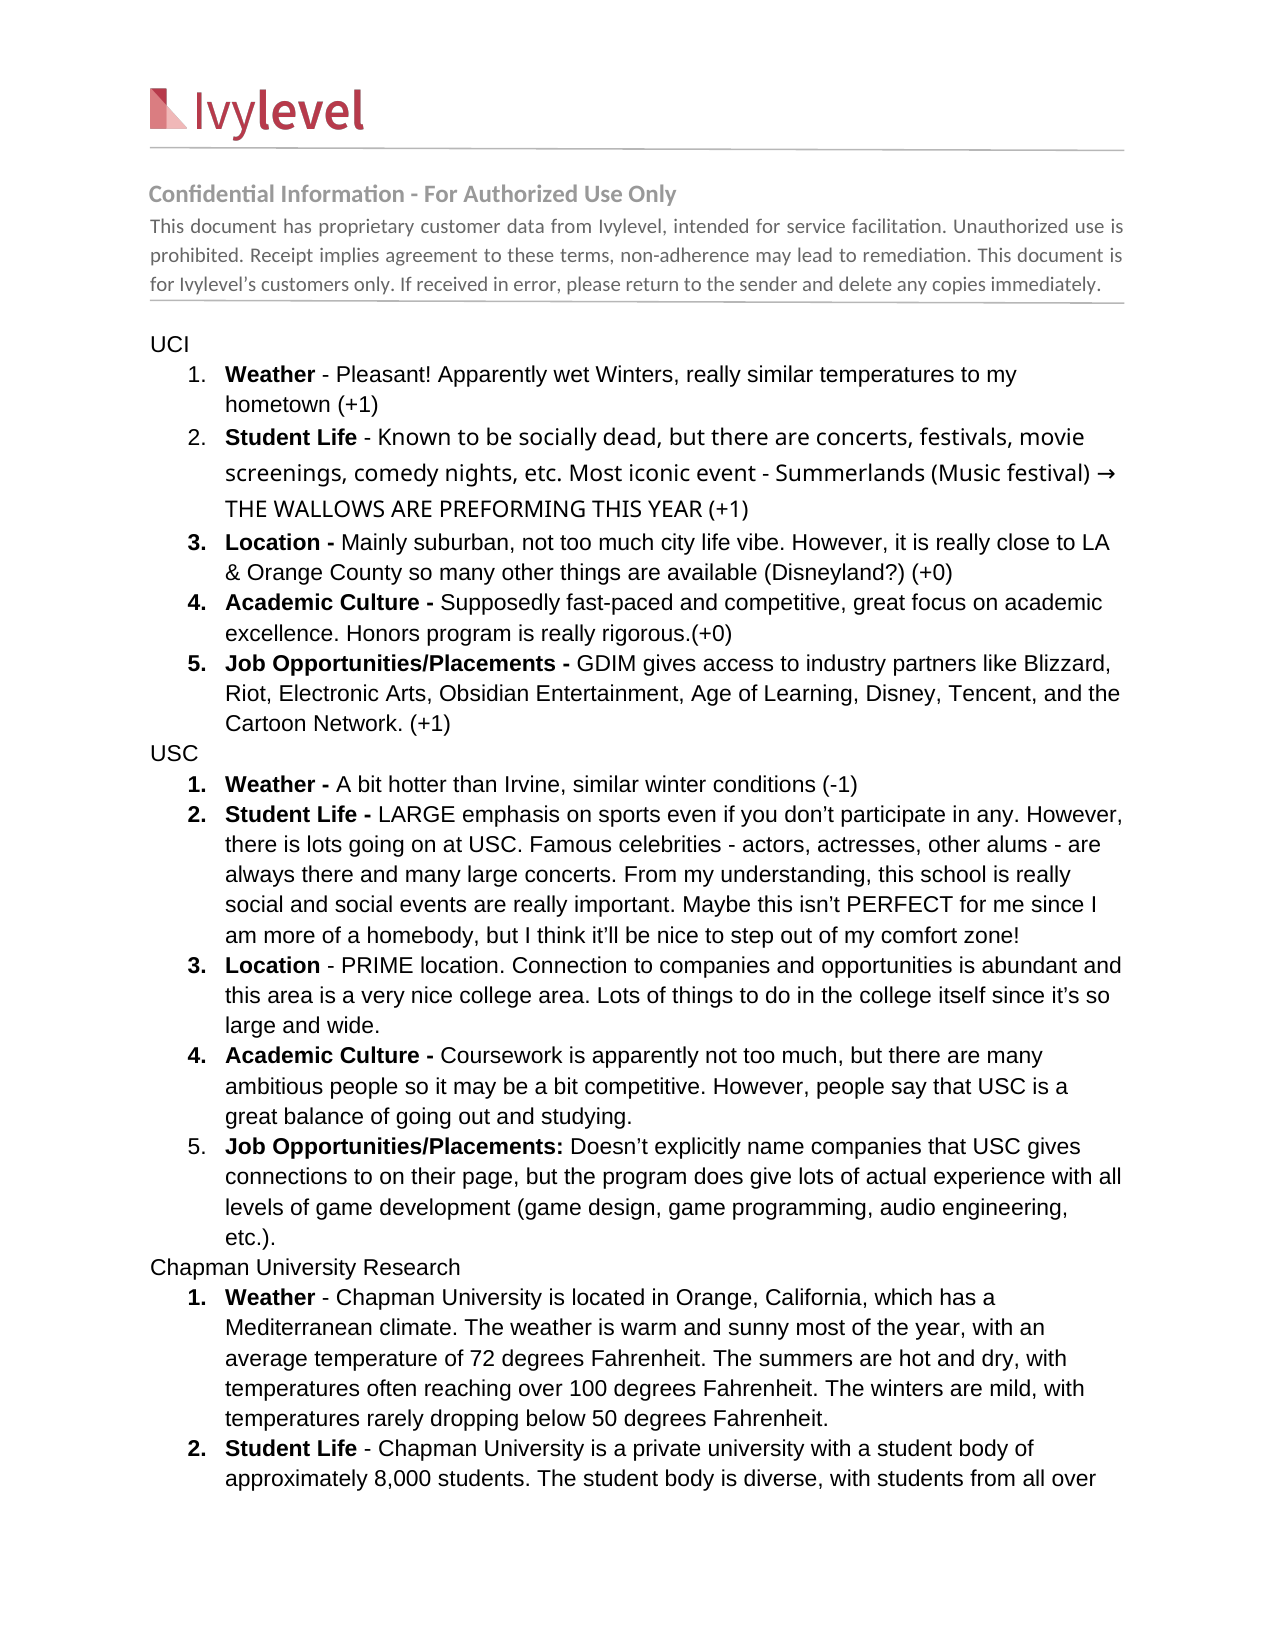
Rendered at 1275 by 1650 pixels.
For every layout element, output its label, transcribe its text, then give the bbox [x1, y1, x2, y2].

picture [150, 75, 365, 144]
text UCI [150, 331, 1125, 357]
list Location - Mainly suburban, not too much city life vibe. However, it is really close to LA & Orange County so many other things are available (Disneyland?) (+0) [187, 529, 1125, 586]
list Weather - Pleasant! Apparently wet Winters, really similar temperatures to my hometown (+1) [187, 361, 1125, 417]
list Job Opportunities/Placements: Doesn’t explicitly name companies that USC gives connections to on their page, but the program does give lots of actual experience with all levels of game development (game design, game programming, audio engineering, etc.). [187, 1133, 1125, 1250]
list Location - PRIME location. Connection to companies and opportunities is abundant and this area is a very nice college area. Lots of things to do in the college itself since it’s so large and wide. [187, 952, 1125, 1039]
list Weather - Chapman University is located in Orange, California, which has a Mediterranean climate. The weather is warm and sunny most of the year, with an average temperature of 72 degrees Fahrenheit. The summers are hot and dry, with temperatures often reaching over 100 degrees Fahrenheit. The winters are mild, with temperatures rarely dropping below 50 degrees Fahrenheit. [187, 1284, 1125, 1431]
list Academic Culture - Coursework is apparently not too much, but there are many ambitious people so it may be a bit competitive. However, people say that USC is a great balance of going out and studying. [187, 1042, 1125, 1129]
text USC [150, 740, 1125, 767]
list Student Life - LARGE emphasis on sports even if you don’t participate in any. However, there is lots going on at USC. Famous celebrities - actors, actresses, other alums - are always there and many large concerts. From my understanding, this school is really social and social events are really important. Maybe this isn’t PERFECT for me since I am more of a homebody, but I think it’ll be nice to step out of my comfort zone! [187, 801, 1125, 948]
text Chapman University Research [150, 1254, 1125, 1280]
list Student Life - Known to be socially dead, but there are concerts, festivals, movie screenings, comedy nights, etc. Most iconic event - Summerlands (Music festival) → THE WALLOWS ARE PREFORMING THIS YEAR (+1) [187, 421, 1125, 524]
list Academic Culture - Supposedly fast-paced and competitive, great focus on academic excellence. Honors program is really rigorous.(+0) [187, 589, 1125, 646]
list Weather - A bit hotter than Irvine, similar winter conditions (-1) [187, 771, 1125, 797]
list Job Opportunities/Placements - GDIM gives access to industry partners like Blizzard, Riot, Electronic Arts, Obsidian Entertainment, Age of Learning, Disney, Tencent, and the Cartoon Network. (+1) [187, 650, 1125, 737]
